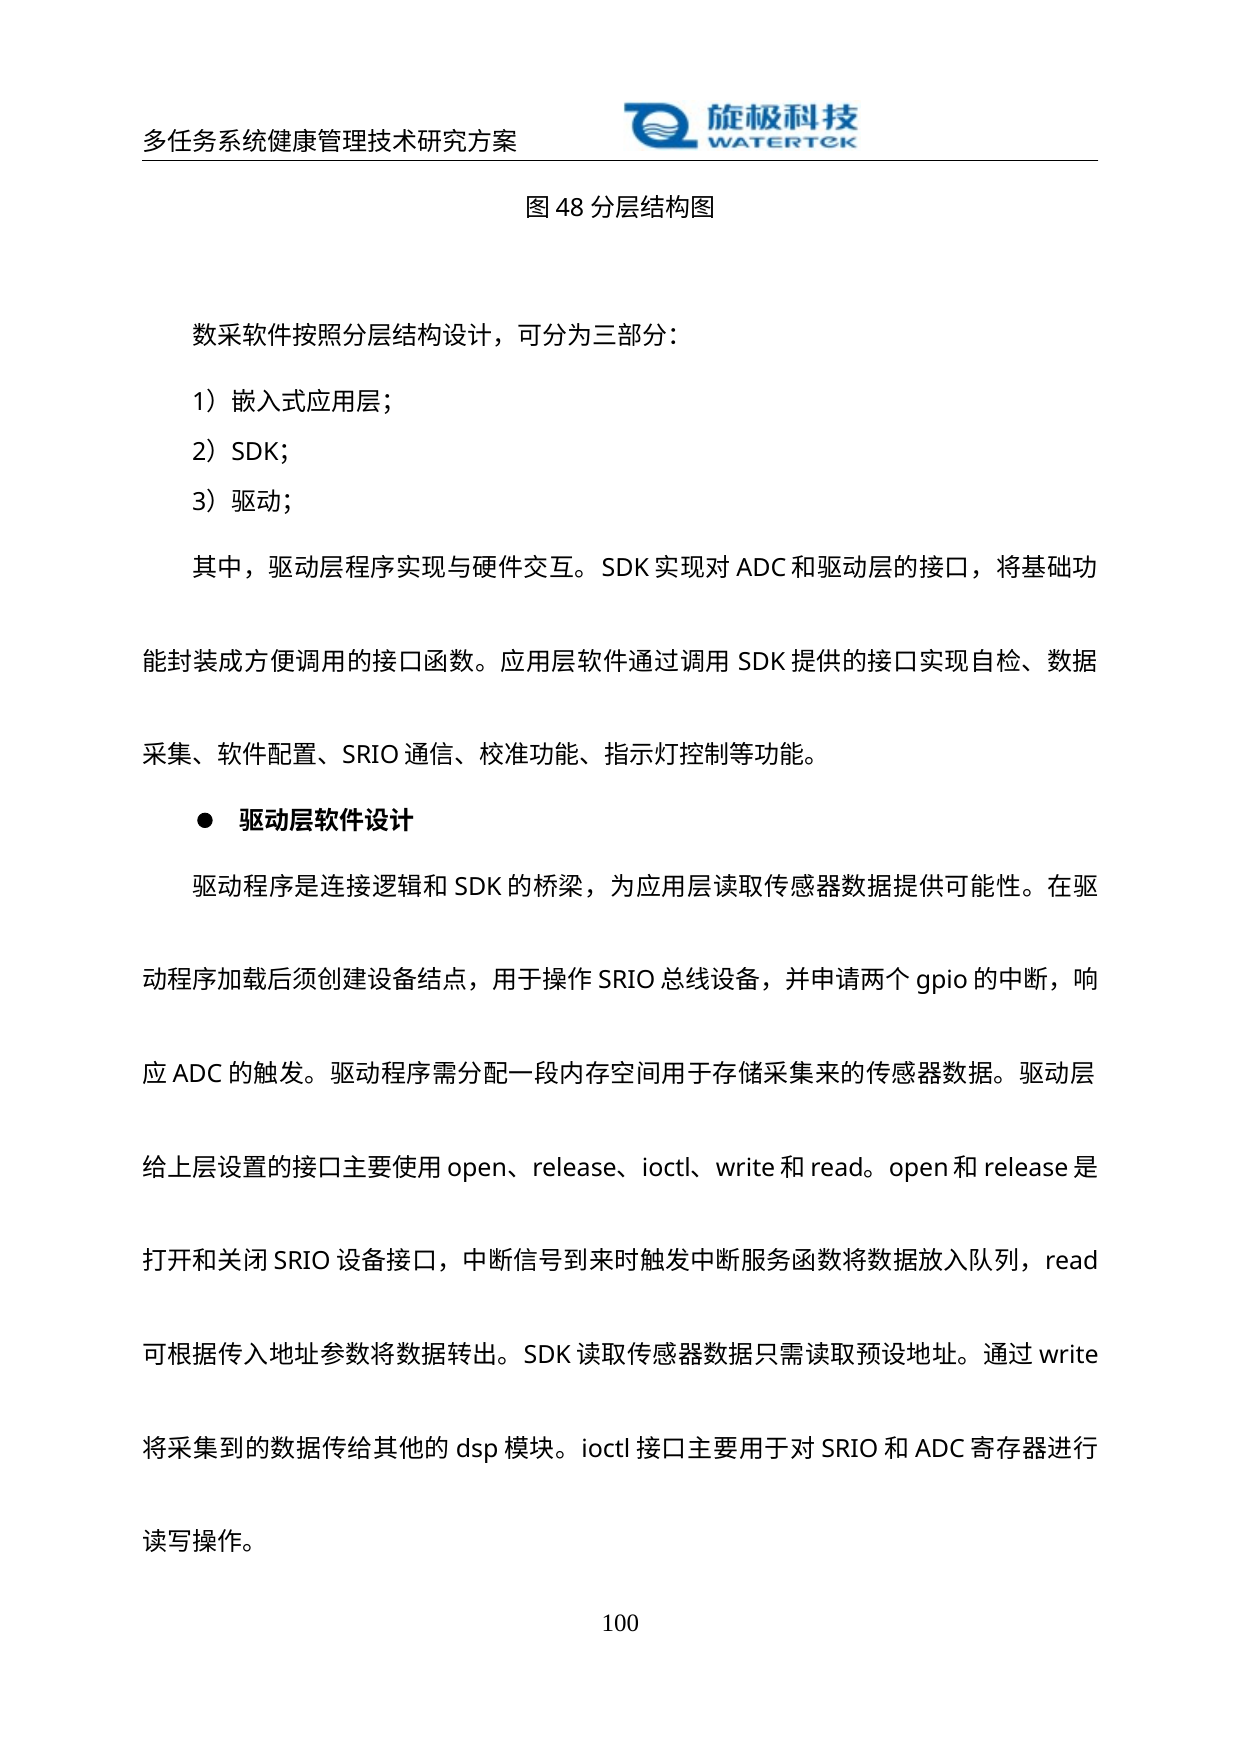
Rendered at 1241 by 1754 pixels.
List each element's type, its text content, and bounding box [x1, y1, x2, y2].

text 其中，驱动层程序实现与硬件交互。SDK实现对ADC和驱动层的接口，将基础功能封装成方便调用的接口函数。应用层软件通过调用SDK提供的接口实现自检、数据采集、软件配置、SRIO通信、校准功能、指示灯控制等功能。 [142, 531, 1098, 787]
list 驱动层软件设计 [195, 800, 1098, 837]
text 3）驱动； [142, 481, 1098, 518]
text 数采软件按照分层结构设计，可分为三部分： [142, 300, 1098, 368]
picture [623, 100, 861, 151]
list 分层结构图 [142, 171, 1098, 239]
text 1）嵌入式应用层； [142, 381, 1098, 418]
text 驱动程序是连接逻辑和SDK的桥梁，为应用层读取传感器数据提供可能性。在驱动程序加载后须创建设备结点，用于操作SRIO总线设备，并申请两个gpio的中断，响应ADC的触发。驱动程序需分配一段内存空间用于存储采集来的传感器数据。驱动层给上层设置的接口主要使用open、release、ioctl、write和read。open和release是打开和关闭SRIO设备接口，中断信号到来时触发中断服务函数将数据放入队列，read可根据传入地址参数将数据转出。SDK读取传感器数据只需读取预设地址。通过write将采集到的数据传给其他的dsp模块。ioctl接口主要用于对SRIO和ADC寄存器进行读写操作。 [142, 850, 1098, 1574]
text 2）SDK； [142, 431, 1098, 468]
